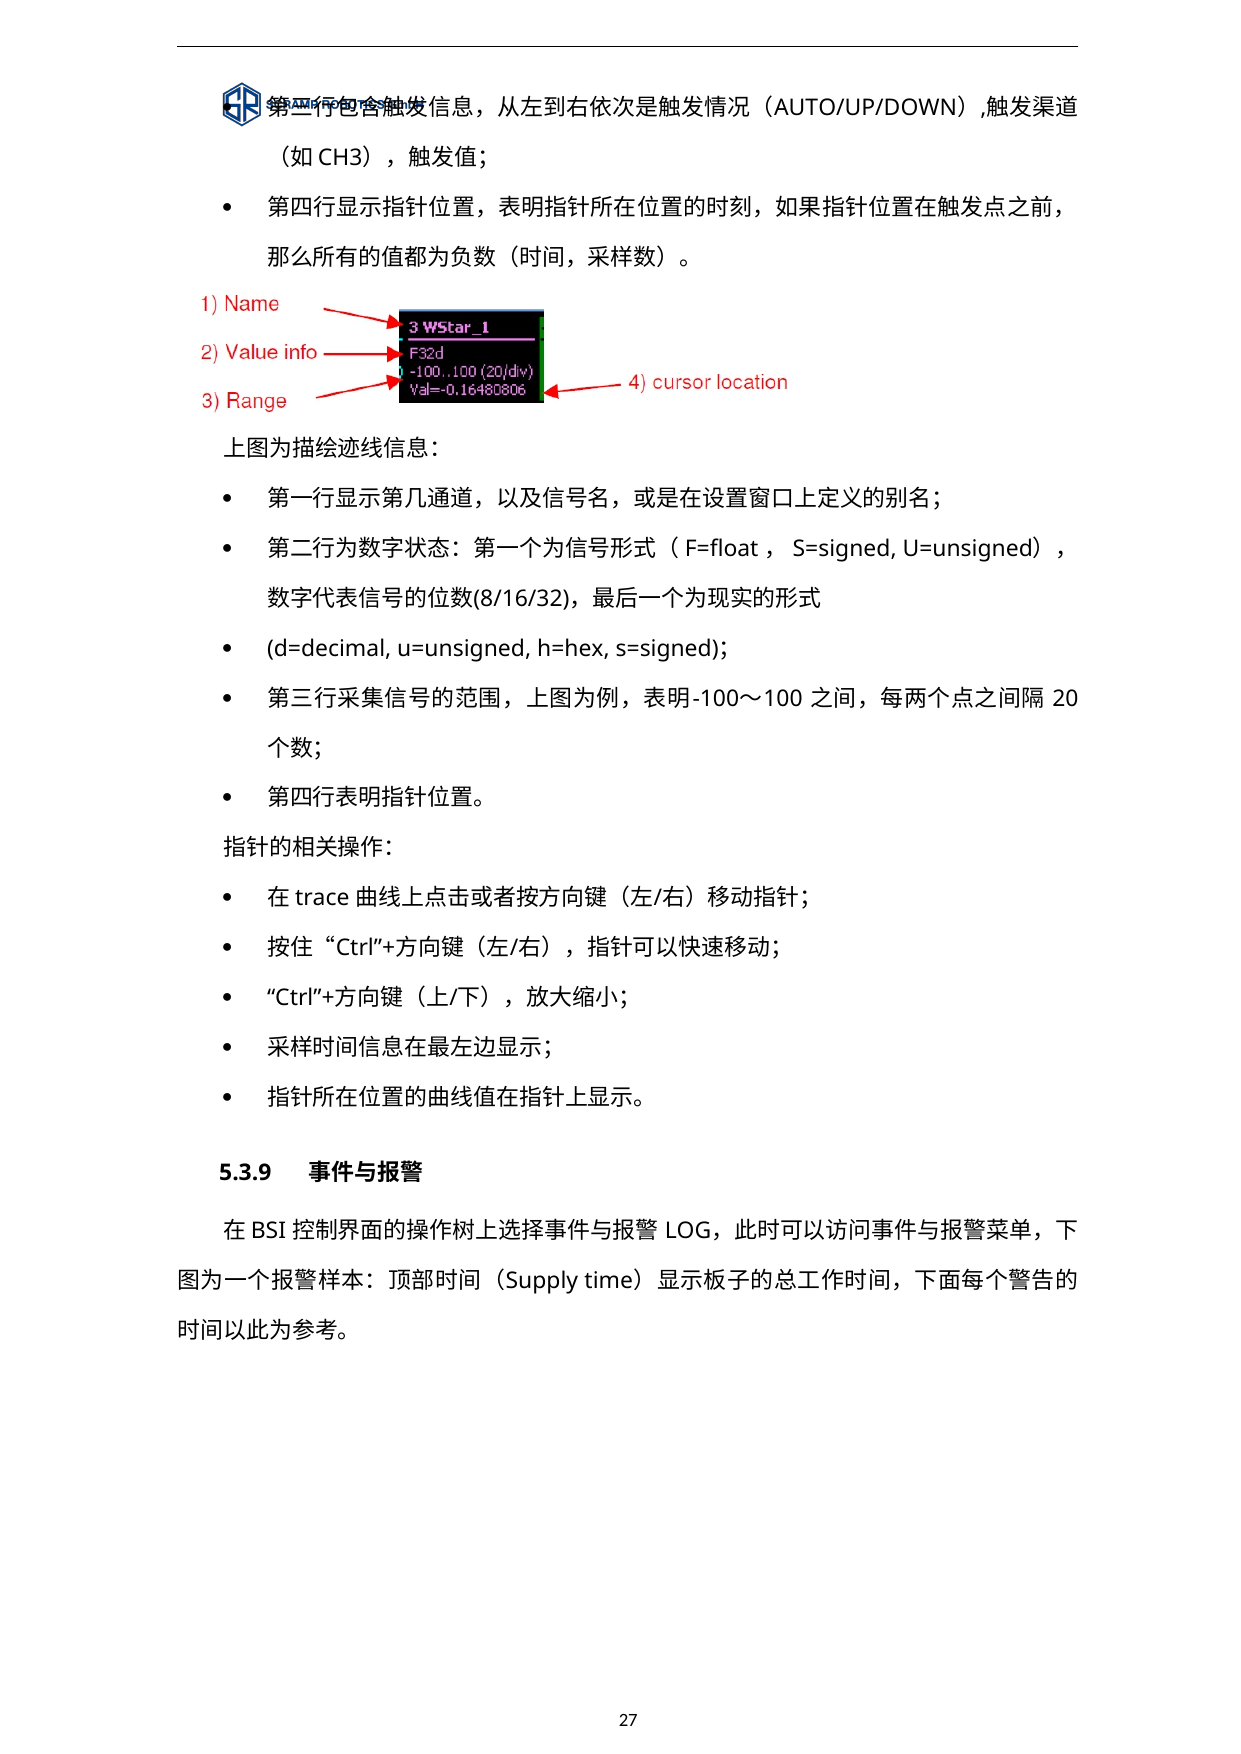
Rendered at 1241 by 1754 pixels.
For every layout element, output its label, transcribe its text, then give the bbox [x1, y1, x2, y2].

list 采样时间信息在最左边显示； [223, 1029, 1078, 1062]
text 事件与报警 [219, 1153, 1078, 1187]
text 在BSI 控制界面的操作树上选择事件与报警 LOG，此时可以访问事件与报警菜单，下图为一个报警样本：顶部时间（Supply time）显示板子的总工作时间，下面每个警告的时间以此为参考。 [177, 1212, 1078, 1345]
list 在 trace 曲线上点击或者按方向键（左/右）移动指针； [223, 879, 1078, 912]
picture [208, 60, 432, 149]
picture [198, 288, 792, 415]
list 按住“Ctrl”+方向键（左/右），指针可以快速移动； [223, 929, 1078, 962]
list “Ctrl”+方向键（上/下），放大缩小； [223, 979, 1078, 1012]
list 指针所在位置的曲线值在指针上显示。 [223, 1079, 1078, 1112]
list 第二行为数字状态：第一个为信号形式（ F=float ， S=signed, U=unsigned），数字代表信号的位数(8/16/32)，最后一个为现实的形式 [223, 530, 1078, 613]
list 第三行采集信号的范围，上图为例，表明-100～100 之间，每两个点之间隔 20 个数； [223, 679, 1078, 763]
text 上图为描绘迹线信息： [177, 430, 1078, 463]
list 第四行表明指针位置。 [223, 779, 1078, 812]
list 第三行包含触发信息，从左到右依次是触发情况（AUTO/UP/DOWN）,触发渠道（如 CH3），触发值； [223, 89, 1078, 172]
text 指针的相关操作： [177, 829, 1078, 862]
list 第四行显示指针位置，表明指针所在位置的时刻，如果指针位置在触发点之前，那么所有的值都为负数（时间，采样数）。 [223, 188, 1078, 272]
list (d=decimal, u=unsigned, h=hex, s=signed)； [223, 629, 1078, 663]
list 第一行显示第几通道，以及信号名，或是在设置窗口上定义的别名； [223, 480, 1078, 513]
